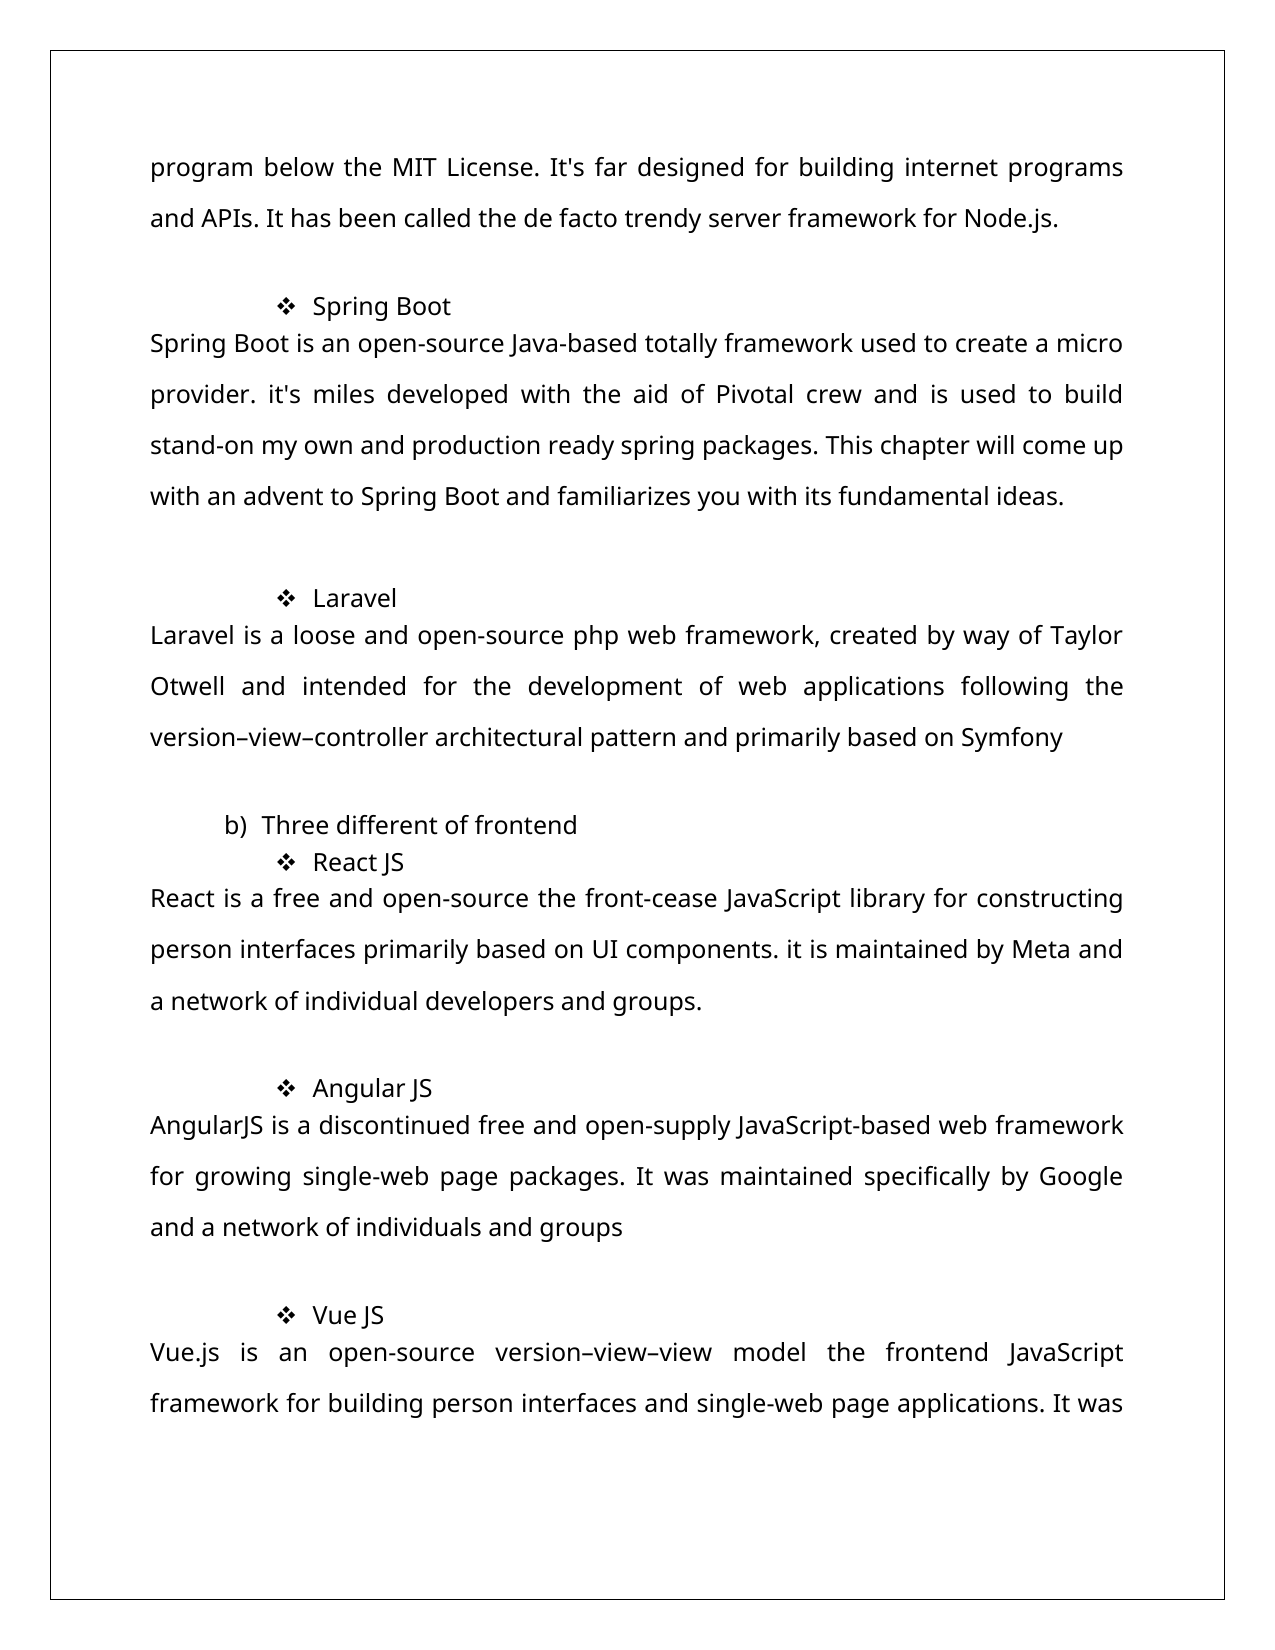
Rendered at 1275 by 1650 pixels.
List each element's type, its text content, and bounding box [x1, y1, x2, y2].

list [150, 150, 1125, 235]
list AngularJS is a discontinued free and open-supply JavaScript-based web framework for growing single-web page packages. It was maintained specifically by Google and a network of individuals and groups [150, 1108, 1125, 1244]
list Laravel [275, 581, 1125, 615]
list Three different of frontend [224, 807, 1125, 842]
list Spring Boot [275, 289, 1125, 323]
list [150, 1334, 1125, 1419]
list Laravel is a loose and open-source php web framework, created by way of Taylor Otwell and intended for the development of web applications following the version–view–controller architectural pattern and primarily based on Symfony [150, 618, 1125, 754]
list React JS [275, 844, 1125, 878]
list Vue JS [275, 1298, 1125, 1332]
list Angular JS [275, 1071, 1125, 1105]
list React is a free and open-source the front-cease JavaScript library for constructing person interfaces primarily based on UI components. it is maintained by Meta and a network of individual developers and groups. [150, 881, 1125, 1017]
list Spring Boot is an open-source Java-based totally framework used to create a micro provider. it's miles developed with the aid of Pivotal crew and is used to build stand-on my own and production ready spring packages. This chapter will come up with an advent to Spring Boot and familiarizes you with its fundamental ideas. [150, 326, 1125, 513]
